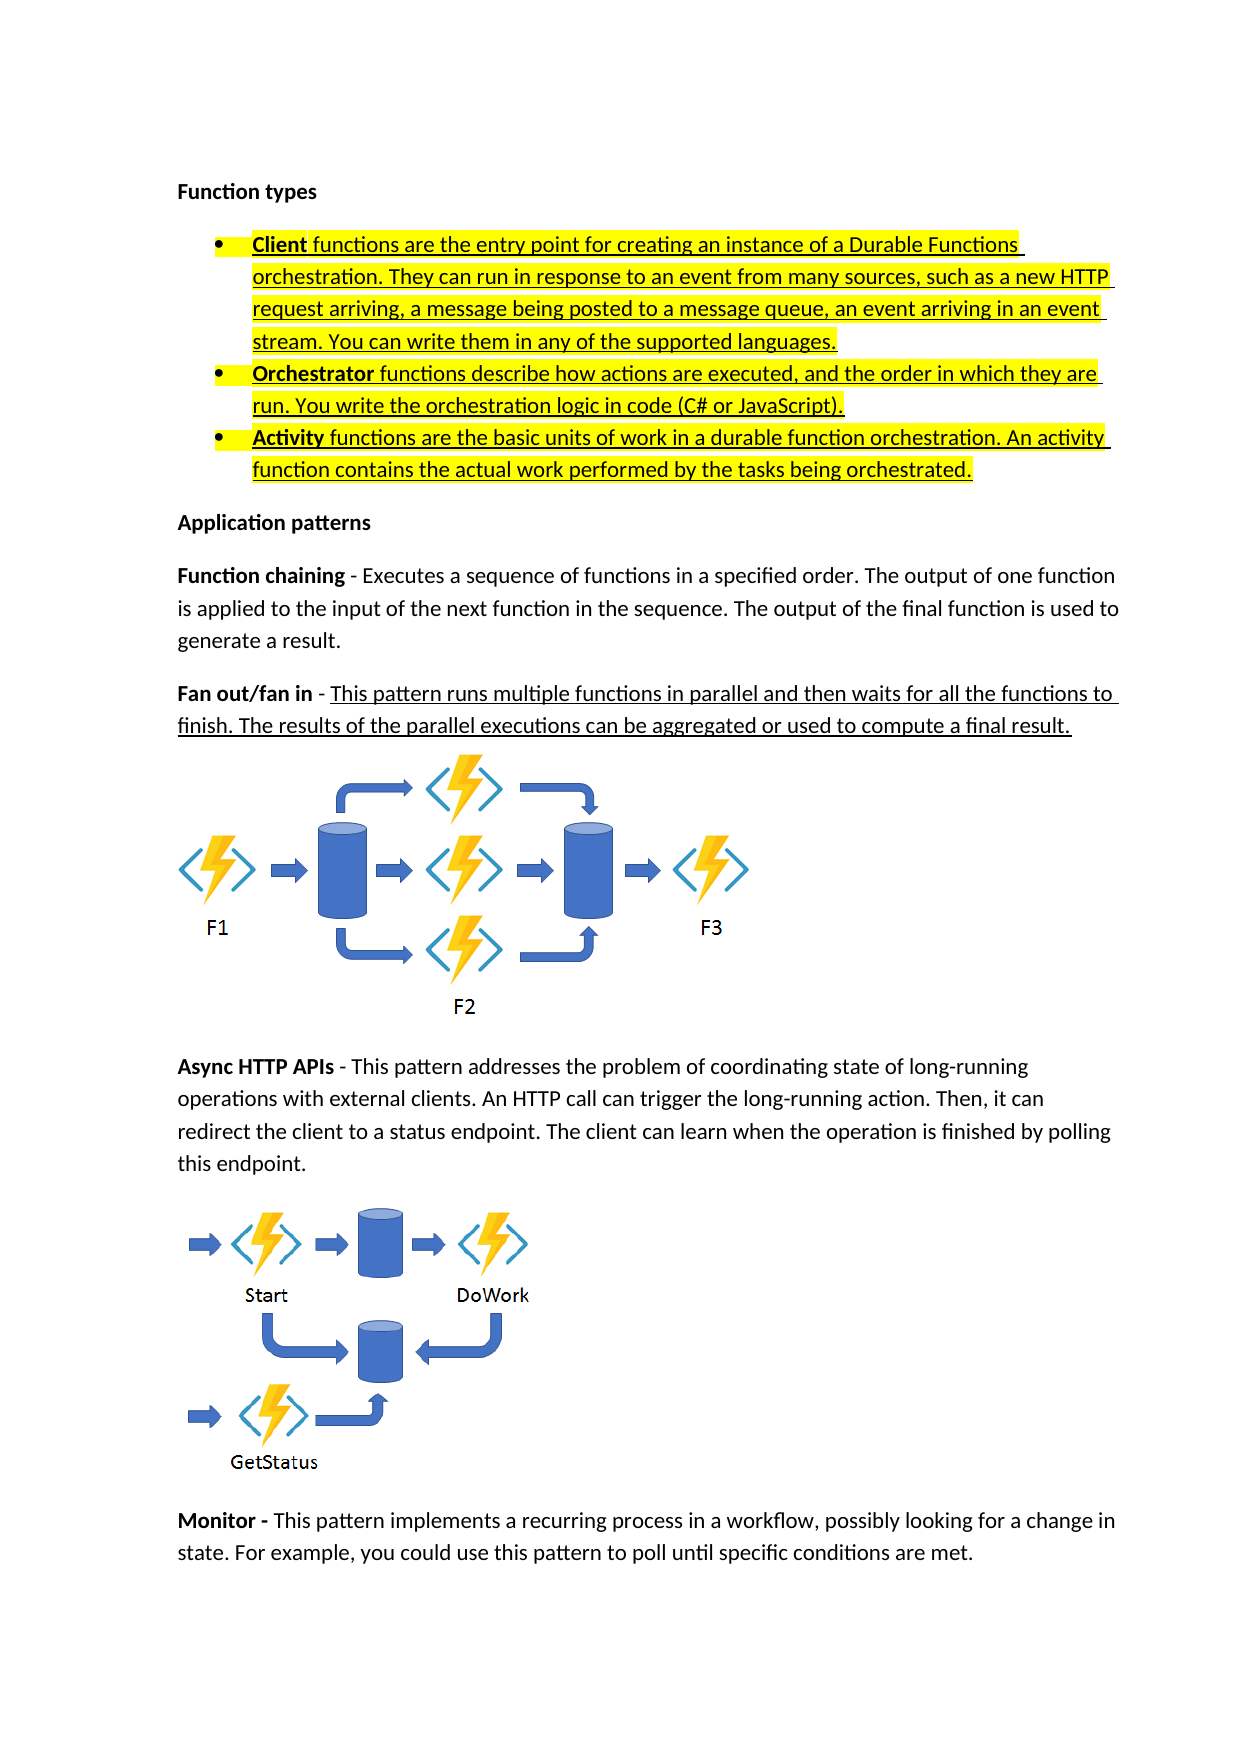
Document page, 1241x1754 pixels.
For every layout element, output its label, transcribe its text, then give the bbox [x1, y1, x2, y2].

picture [177, 743, 751, 1028]
list Orchestrator functions describe how actions are executed, and the order in which they are run. You write the orchestration logic in code (C# or JavaScript). [215, 359, 1122, 419]
list Client functions are the entry point for creating an instance of a Durable Functions orchestration. They can run in response to an event from many sources, such as a new HTTP request arriving, a message being posted to a message queue, an event arriving in an event stream. You can write them in any of the supported languages. [215, 230, 1122, 355]
text Monitor - This pattern implements a recurring process in a workflow, possibly looking for a change in state. For example, you could use this pattern to poll until specific conditions are met. [177, 1506, 1122, 1566]
picture [177, 1202, 548, 1481]
text Application patterns [177, 508, 1122, 537]
text Function chaining - Executes a sequence of functions in a specified order. The output of one function is applied to the input of the next function in the sequence. The output of the final function is used to generate a result. [177, 562, 1122, 654]
list Activity functions are the basic units of work in a durable function orchestration. An activity function contains the actual work performed by the tasks being orchestrated. [215, 423, 1122, 483]
text Function types [177, 177, 1122, 205]
text Async HTTP APIs - This pattern addresses the problem of coordinating state of long-running operations with external clients. An HTTP call can trigger the long-running action. Then, it can redirect the client to a status endpoint. The client can learn when the operation is finished by polling this endpoint. [177, 1052, 1122, 1177]
